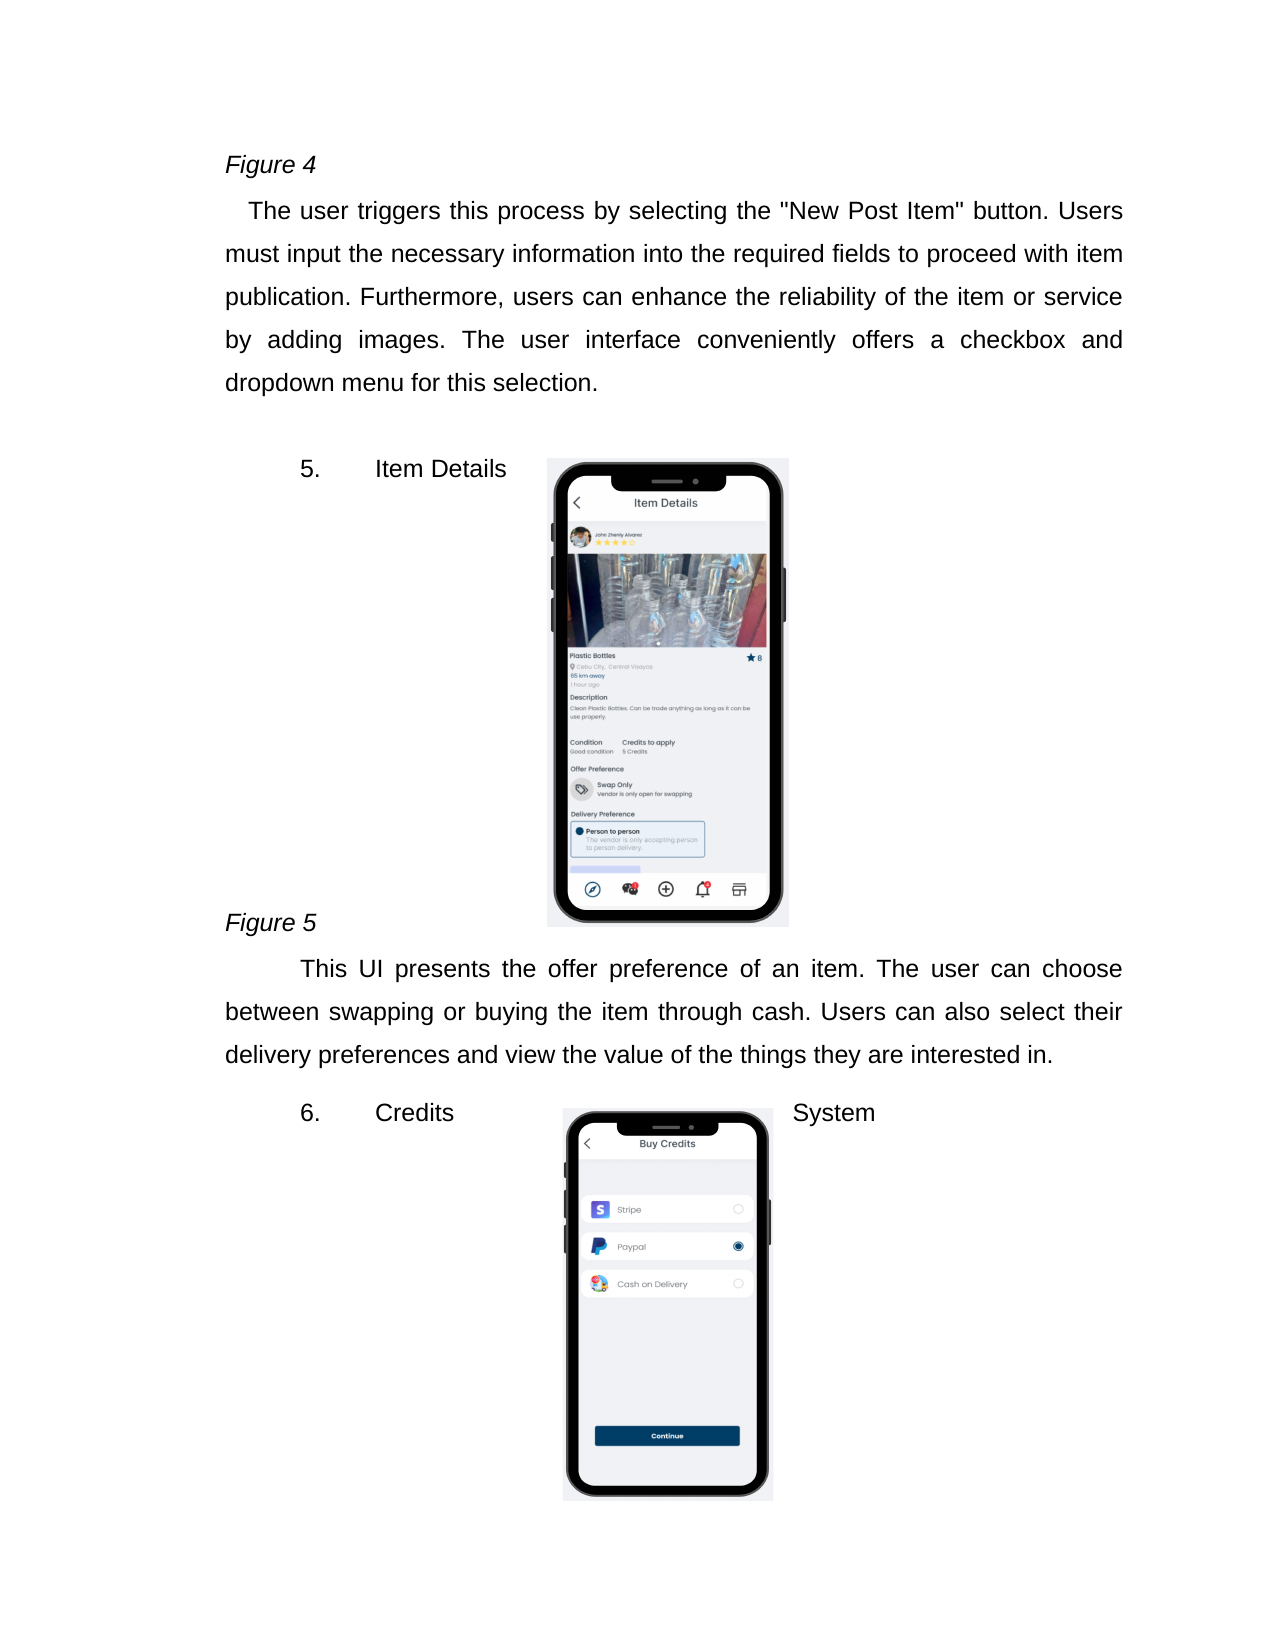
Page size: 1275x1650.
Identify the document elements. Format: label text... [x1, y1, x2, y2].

list Item Details [300, 454, 1125, 483]
picture [546, 458, 789, 927]
text This UI presents the offer preference of an item. The user can choose between swapping or buying the item through cash. Users can also select their delivery preferences and view the value of the things they are interested in. [225, 954, 1125, 1069]
text Figure 5 [225, 908, 1125, 937]
picture [562, 1108, 774, 1501]
text The user triggers this process by selecting the "New Post Item" button. Users must input the necessary information into the required fields to proceed with item publication. Furthermore, users can enhance the reliability of the item or service by adding images. The user interface conveniently offers a checkbox and dropdown menu for this selection. [225, 196, 1125, 397]
list Credits System [300, 1098, 1125, 1127]
text Figure 4 [225, 150, 1125, 179]
